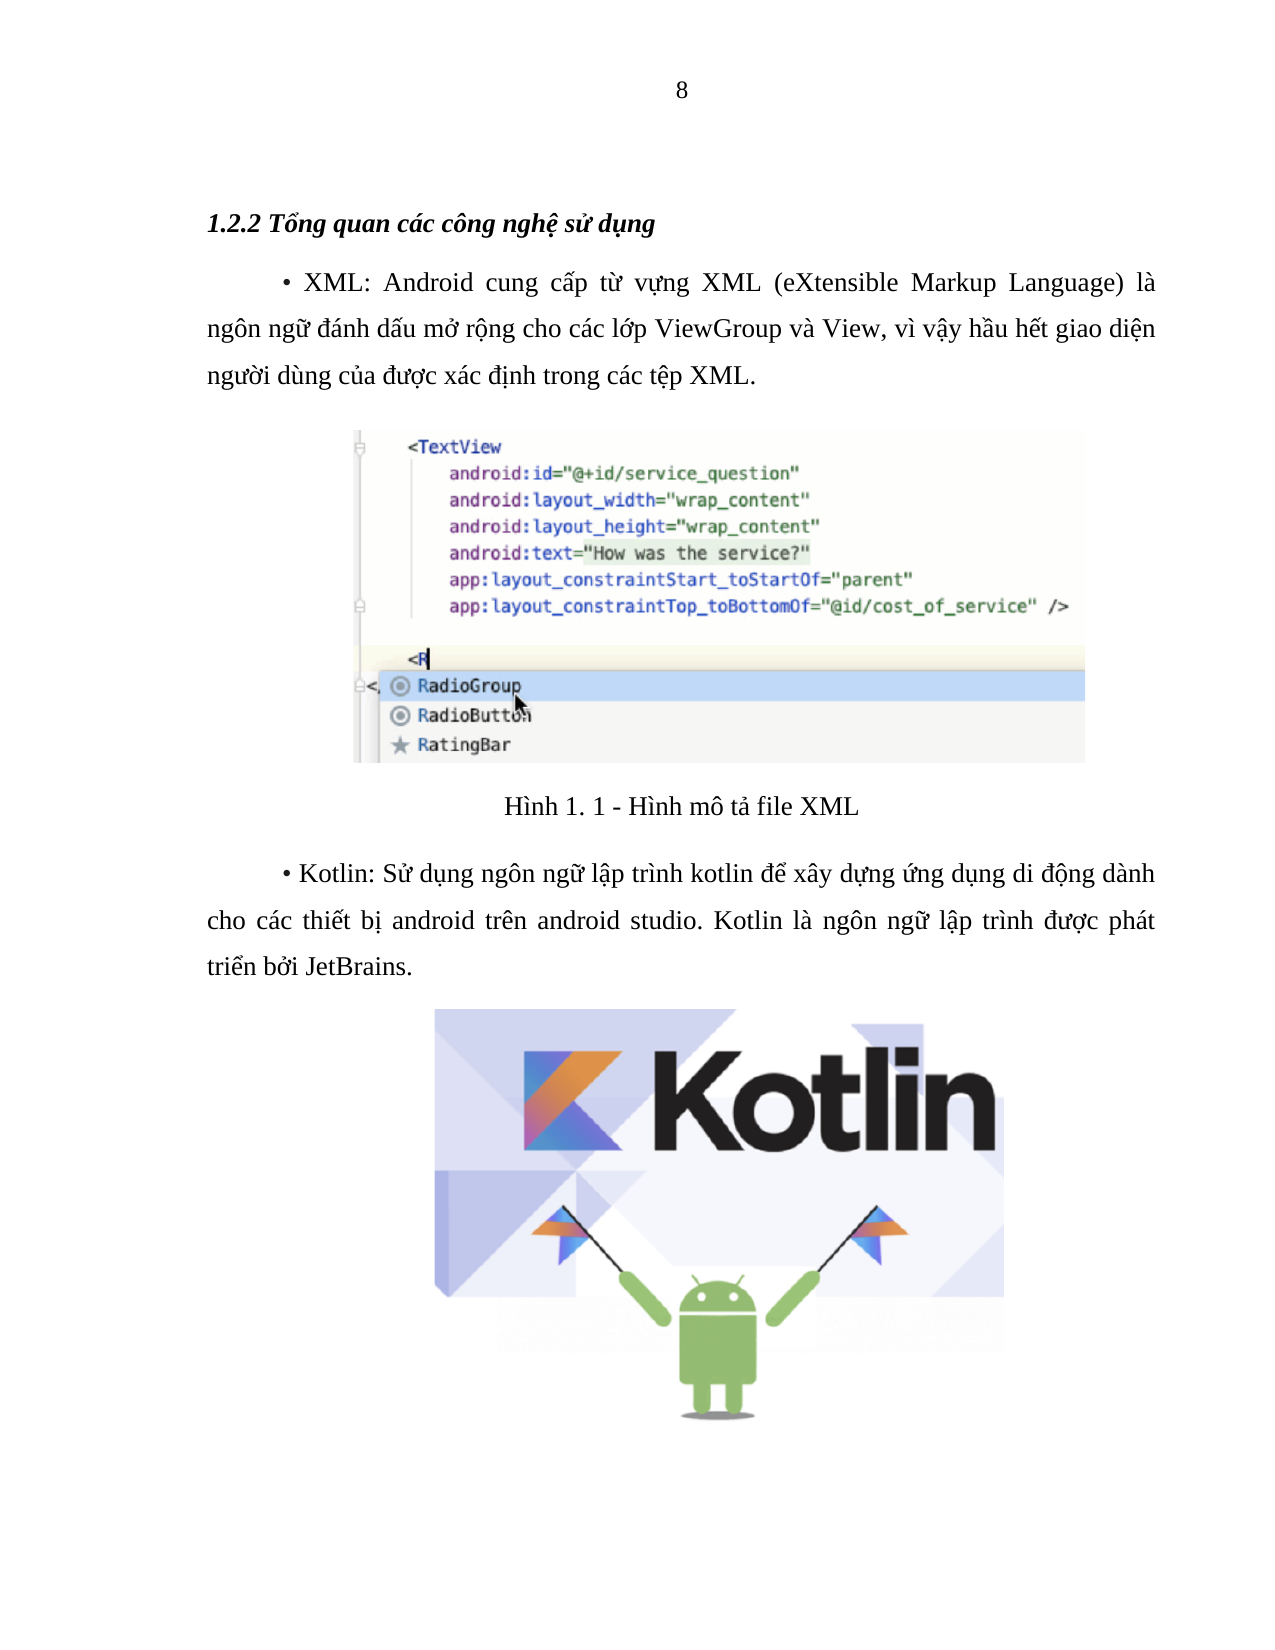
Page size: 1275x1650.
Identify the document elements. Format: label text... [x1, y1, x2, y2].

picture [353, 418, 1086, 763]
text • XML: Android cung cấp từ vựng XML (eXtensible Markup Language) là ngôn ngữ đánh dấu mở rộng cho các lớp ViewGroup và View, vì vậy hầu hết giao diện người dùng của được xác định trong các tệp XML. [207, 266, 1157, 390]
picture [434, 1009, 1004, 1430]
text Hình 1. 1 - Hình mô tả file XML [207, 790, 1157, 821]
text 1.2.2 Tổng quan các công nghệ sử dụng [207, 207, 1157, 238]
text • Kotlin: Sử dụng ngôn ngữ lập trình kotlin để xây dựng ứng dụng di động dành cho các thiết bị android trên android studio. Kotlin là ngôn ngữ lập trình được phát triển bởi JetBrains. [207, 857, 1157, 982]
